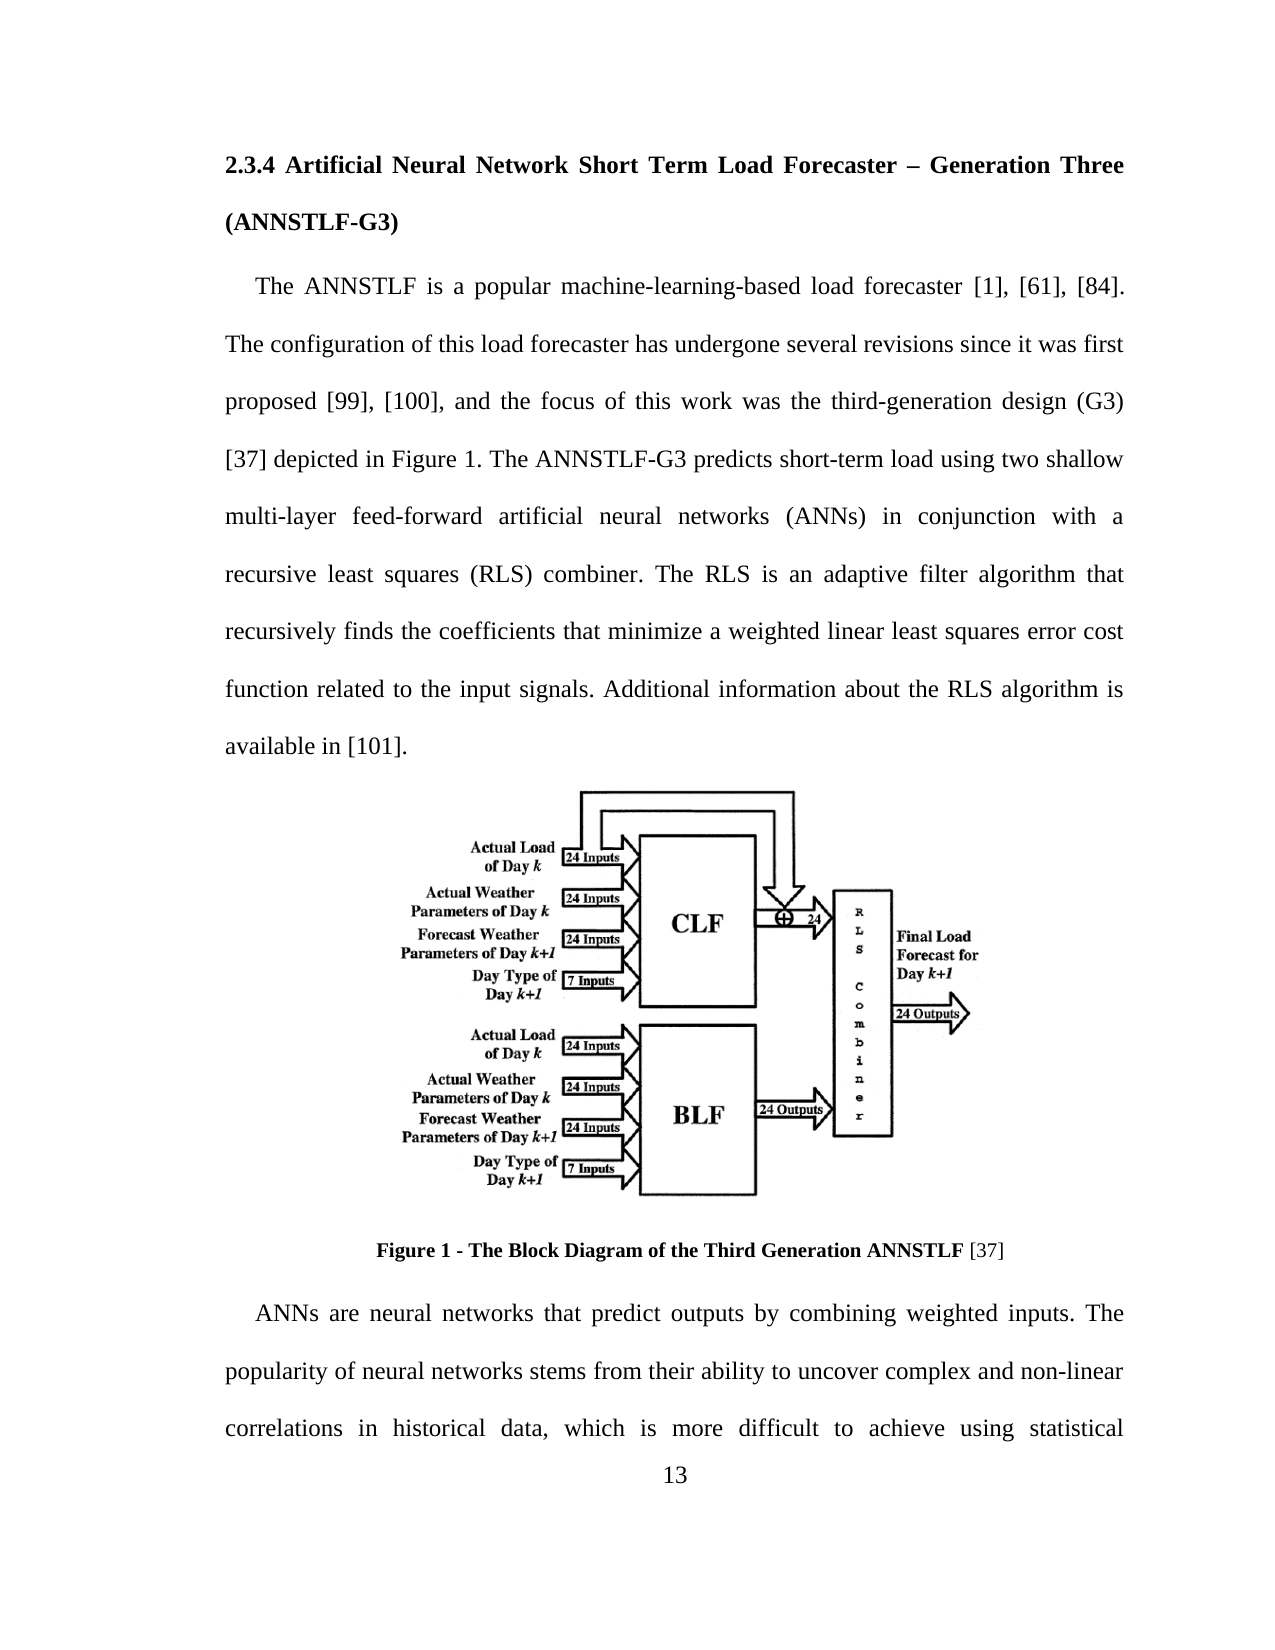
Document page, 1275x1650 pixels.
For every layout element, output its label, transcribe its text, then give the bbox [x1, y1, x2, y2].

text The ANNSTLF is a popular machine-learning-based load forecaster [1], [61], [84]. The configuration of this load forecaster has undergone several revisions since it was first proposed [99], [100], and the focus of this work was the third-generation design (G3) [37] depicted in Figure 1. The ANNSTLF-G3 predicts short-term load using two shallow multi-layer feed-forward artificial neural networks (ANNs) in conjunction with a recursive least squares (RLS) combiner. The RLS is an adaptive filter algorithm that recursively finds the coefficients that minimize a weighted linear least squares error cost function related to the input signals. Additional information about the RLS algorithm is available in [101]. [225, 271, 1125, 760]
picture [399, 788, 981, 1197]
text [225, 1298, 1125, 1442]
text Figure - The Block Diagram of the Third Generation ANNSTLF [37] [225, 1238, 1125, 1262]
subtitle 2.3.4 Artificial Neural Network Short Term Load Forecaster – Generation Three (ANNSTLF-G3) [225, 150, 1125, 236]
